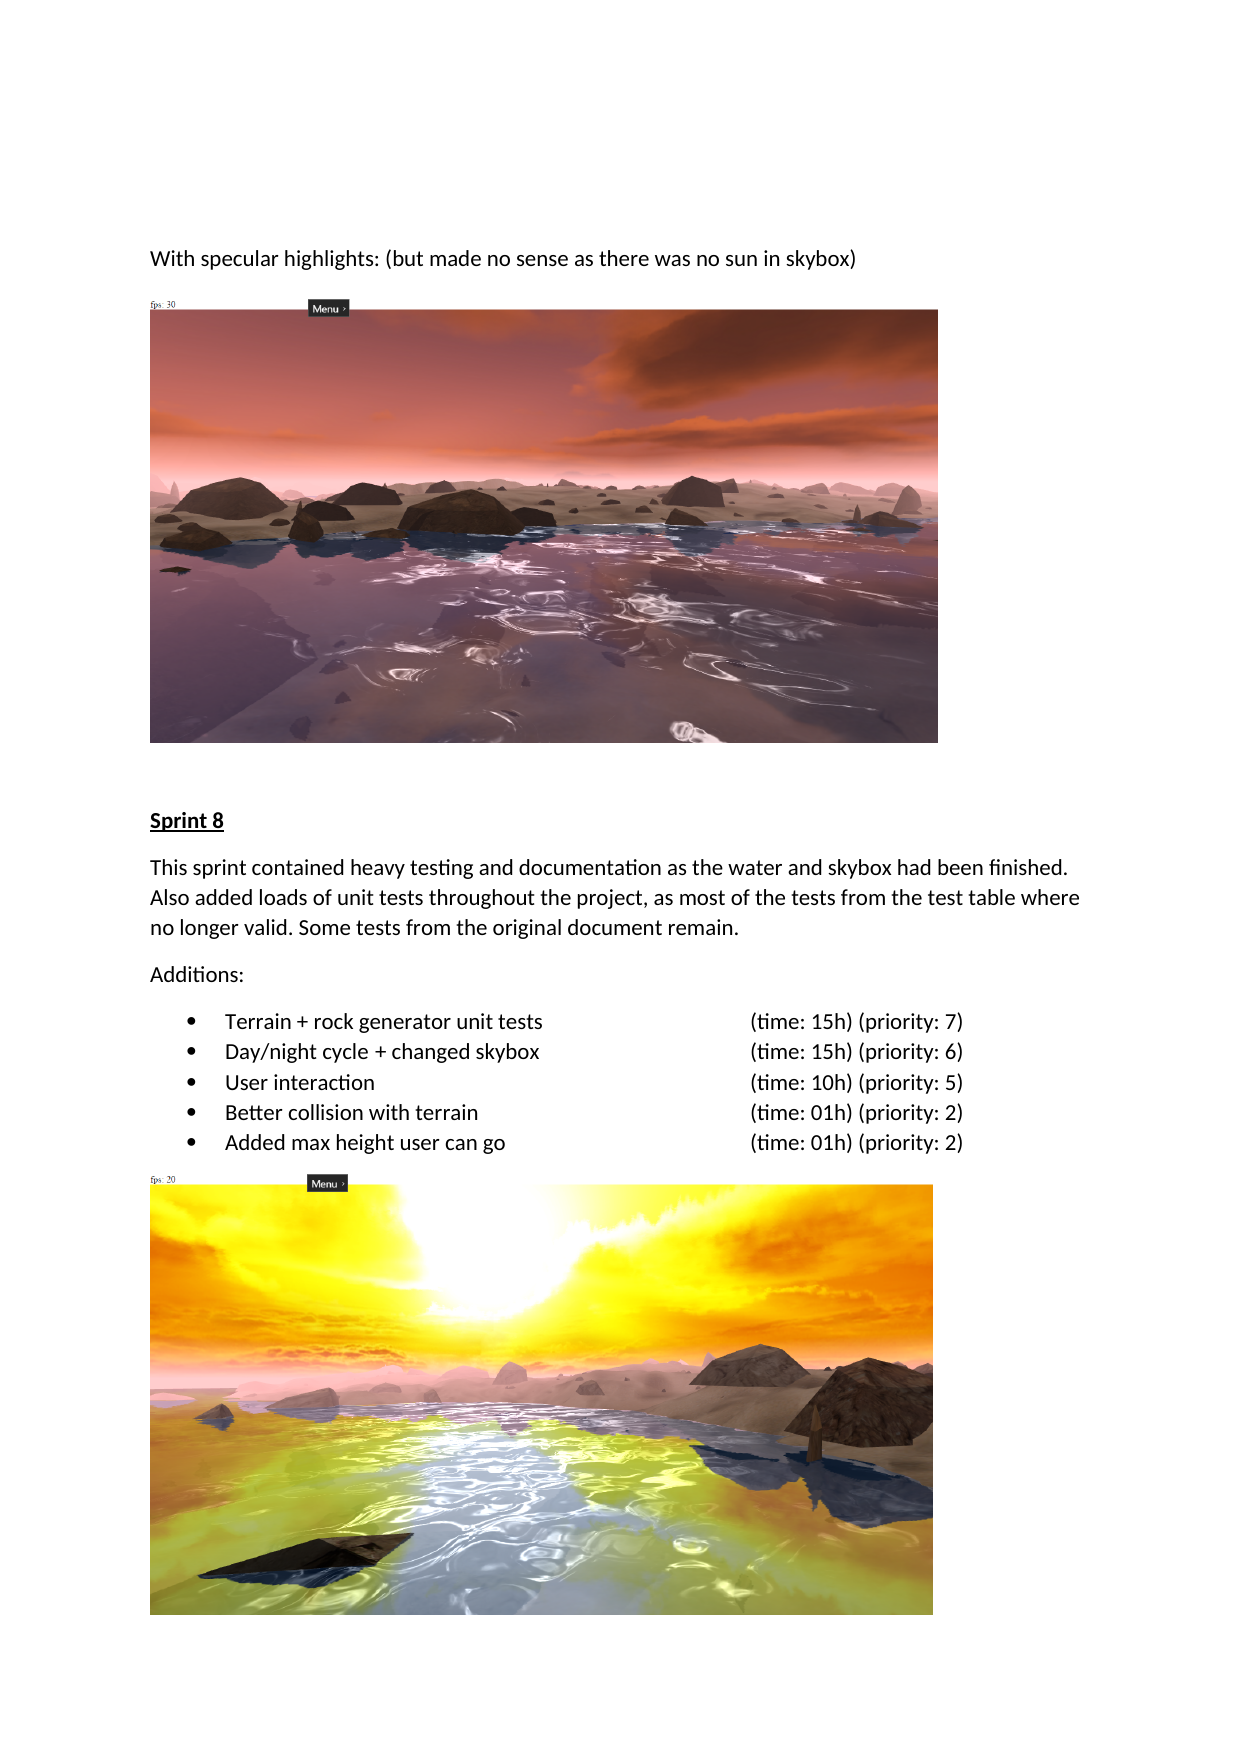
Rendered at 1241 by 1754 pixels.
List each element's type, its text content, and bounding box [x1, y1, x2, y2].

picture [150, 1174, 933, 1615]
text Additions: [150, 960, 1090, 988]
list Better collision with terrain (time: 01h) (priority: 2) [187, 1098, 1090, 1126]
text With specular highlights: (but made no sense as there was no sun in skybox) [150, 244, 1090, 272]
picture [150, 299, 938, 743]
text Sprint 8 [150, 806, 1090, 834]
list Added max height user can go (time: 01h) (priority: 2) [187, 1128, 1090, 1156]
list Day/night cycle + changed skybox (time: 15h) (priority: 6) [187, 1037, 1090, 1066]
text This sprint contained heavy testing and documentation as the water and skybox had been finished. Also added loads of unit tests throughout the project, as most of the tests from the test table where no longer valid. Some tests from the original document remain. [150, 853, 1090, 942]
list Terrain + rock generator unit tests (time: 15h) (priority: 7) [187, 1007, 1090, 1035]
list User interaction (time: 10h) (priority: 5) [187, 1068, 1090, 1096]
